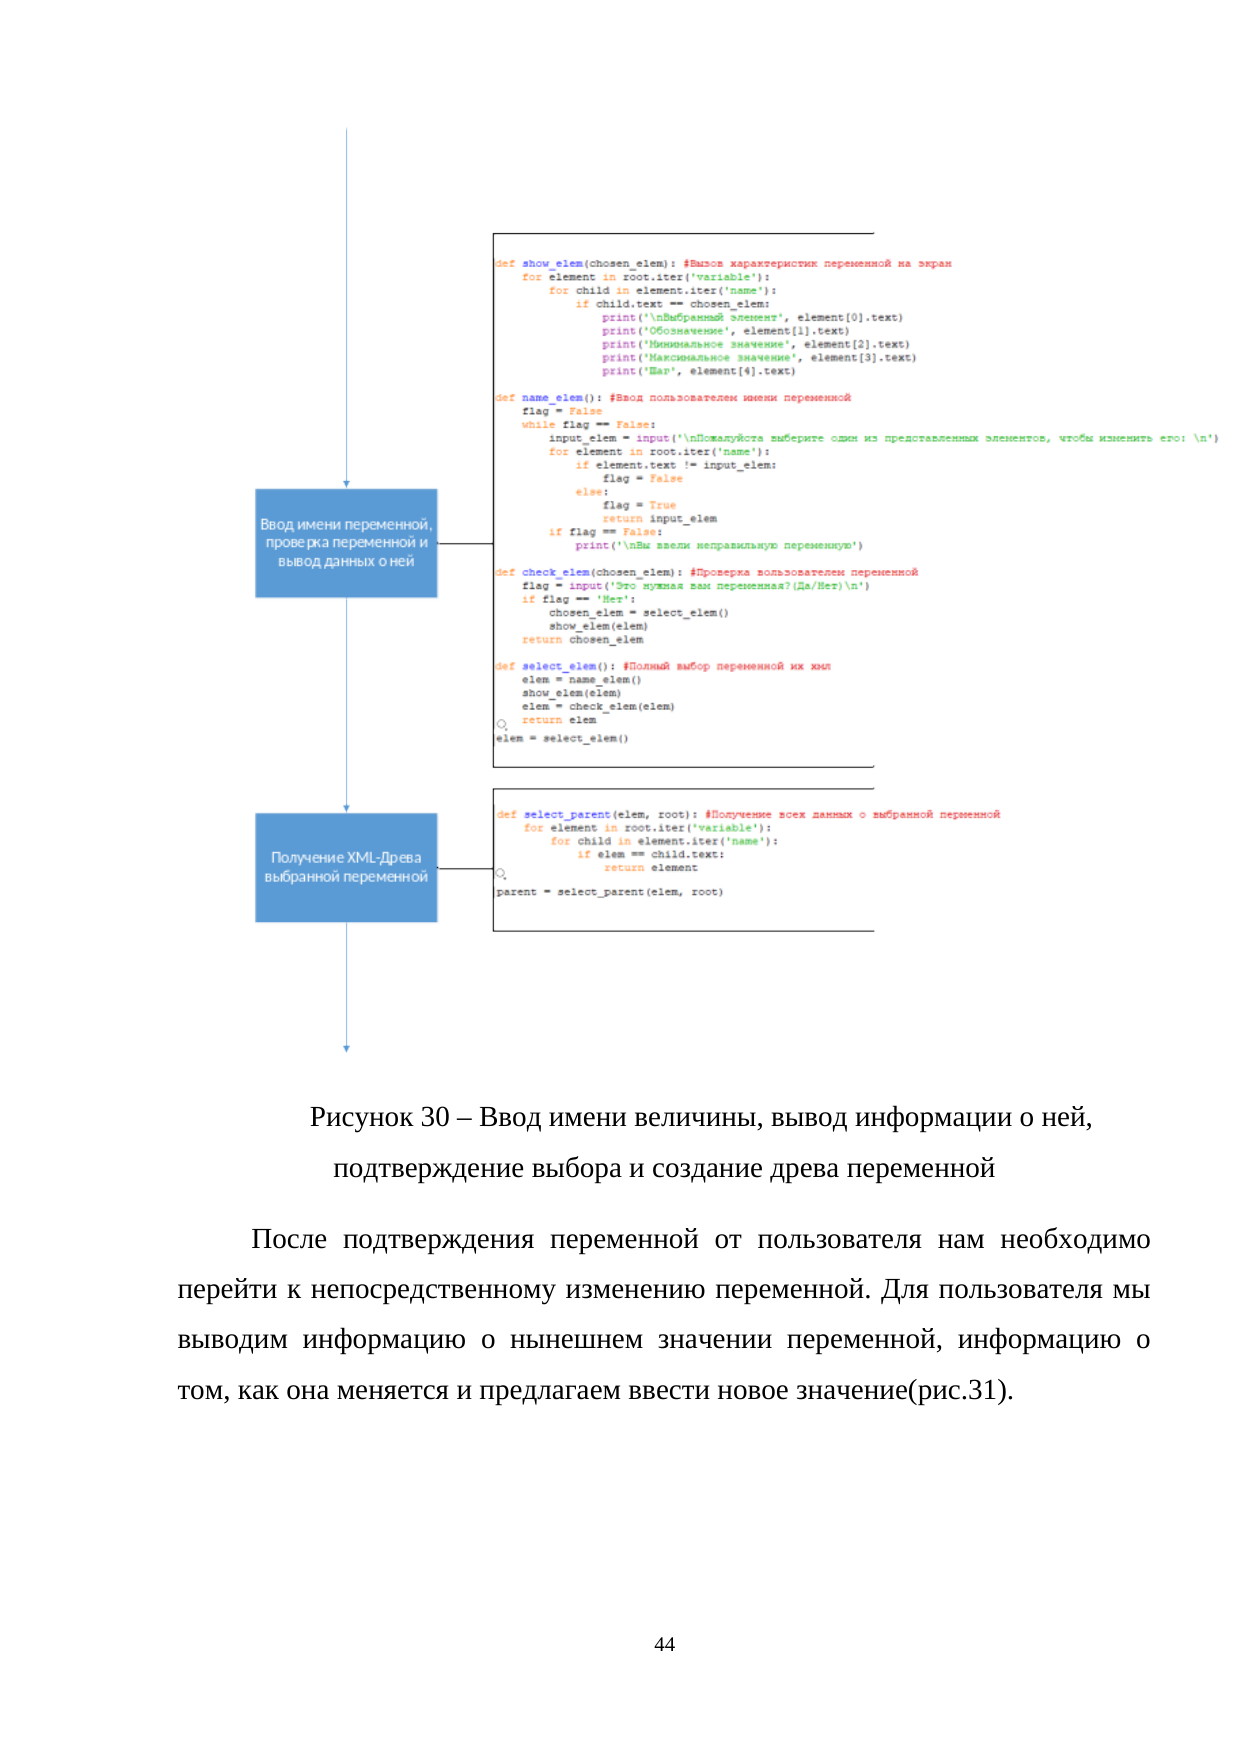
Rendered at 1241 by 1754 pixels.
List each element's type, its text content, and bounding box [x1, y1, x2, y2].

text После подтверждения переменной от пользователя нам необходимо перейти к непосредственному изменению переменной. Для пользователя мы выводим информацию о нынешнем значении переменной, информацию о том, как она меняется и предлагаем ввести новое значение(рис.31). [177, 1221, 1152, 1405]
text Рисунок 30 – Ввод имени величины, вывод информации о ней, подтверждение выбора и создание древа переменной [177, 1099, 1152, 1183]
